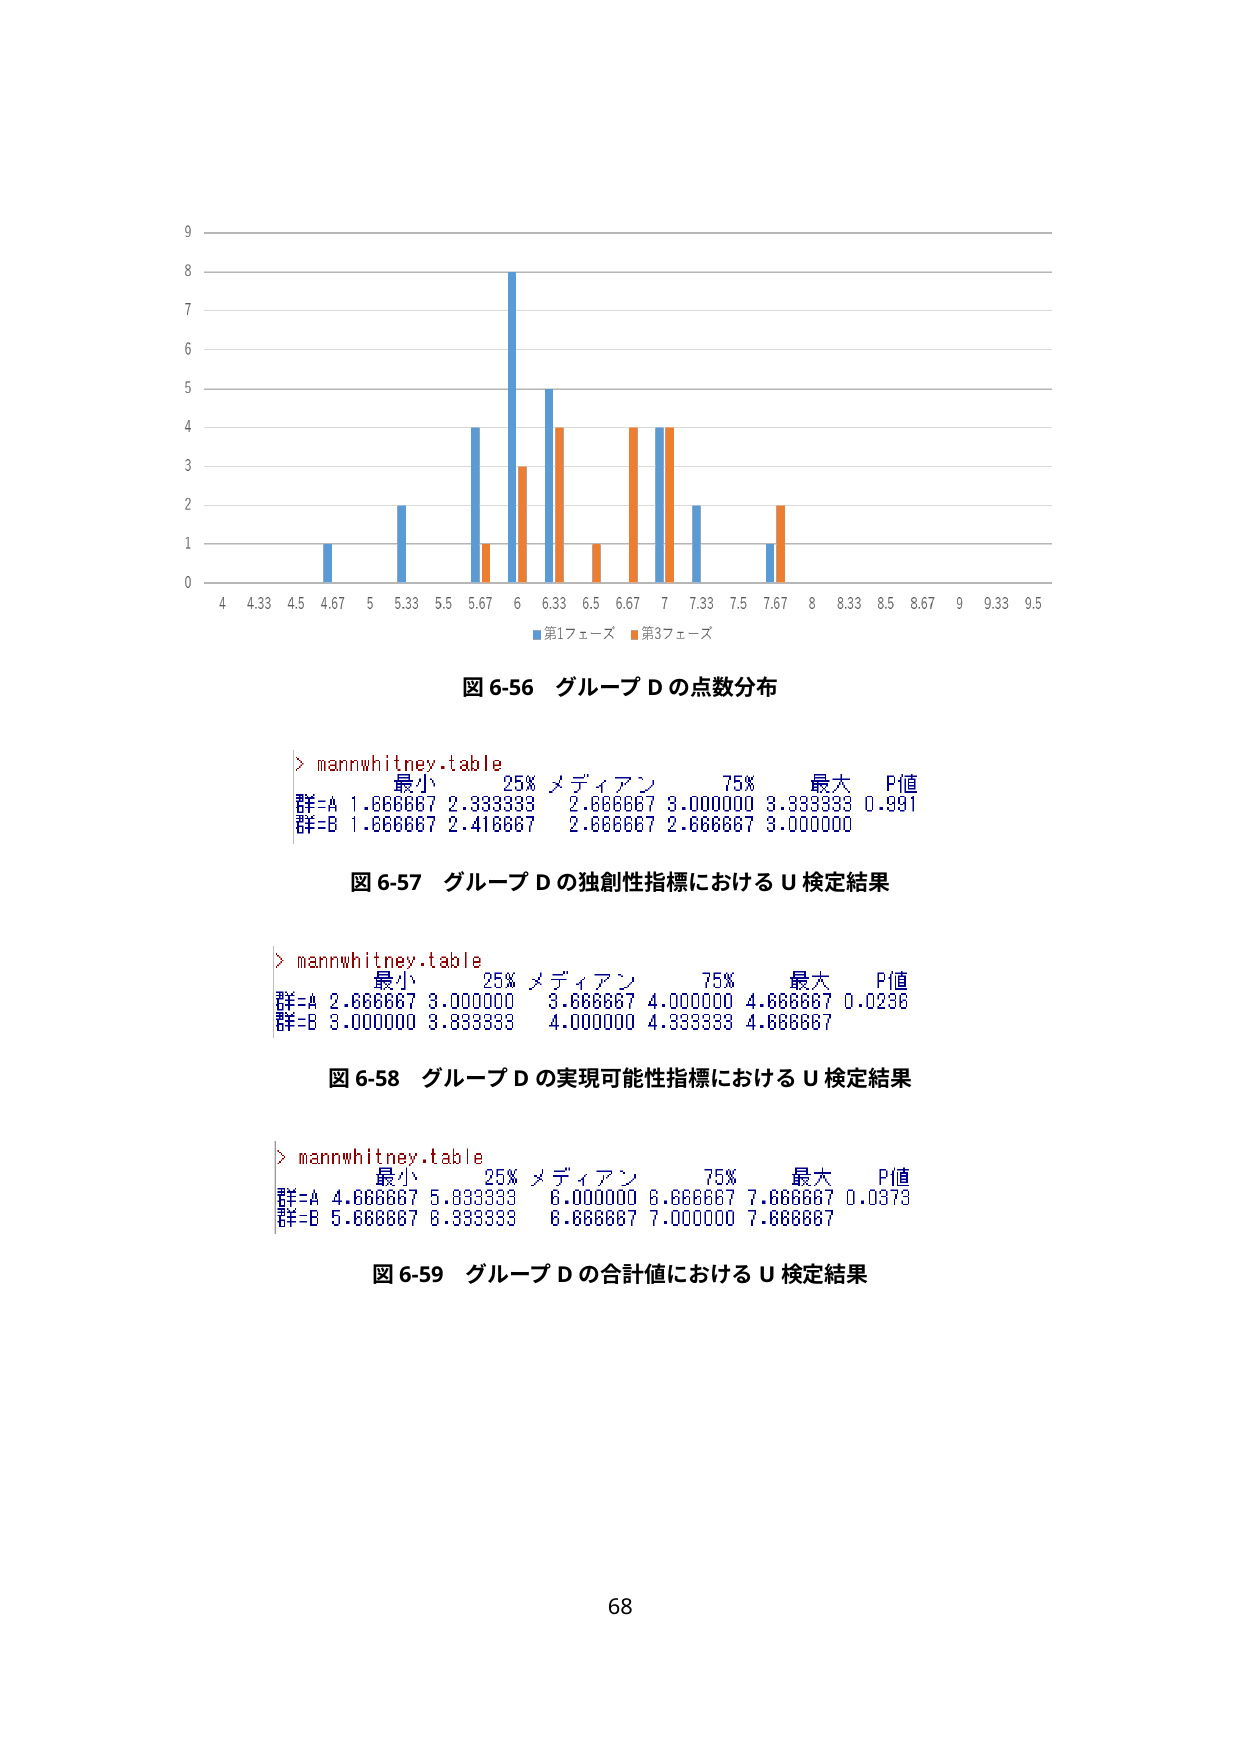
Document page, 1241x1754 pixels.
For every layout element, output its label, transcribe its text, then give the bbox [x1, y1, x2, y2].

picture [273, 946, 967, 1038]
picture [177, 216, 1063, 656]
picture [293, 750, 948, 844]
picture [274, 1141, 966, 1234]
